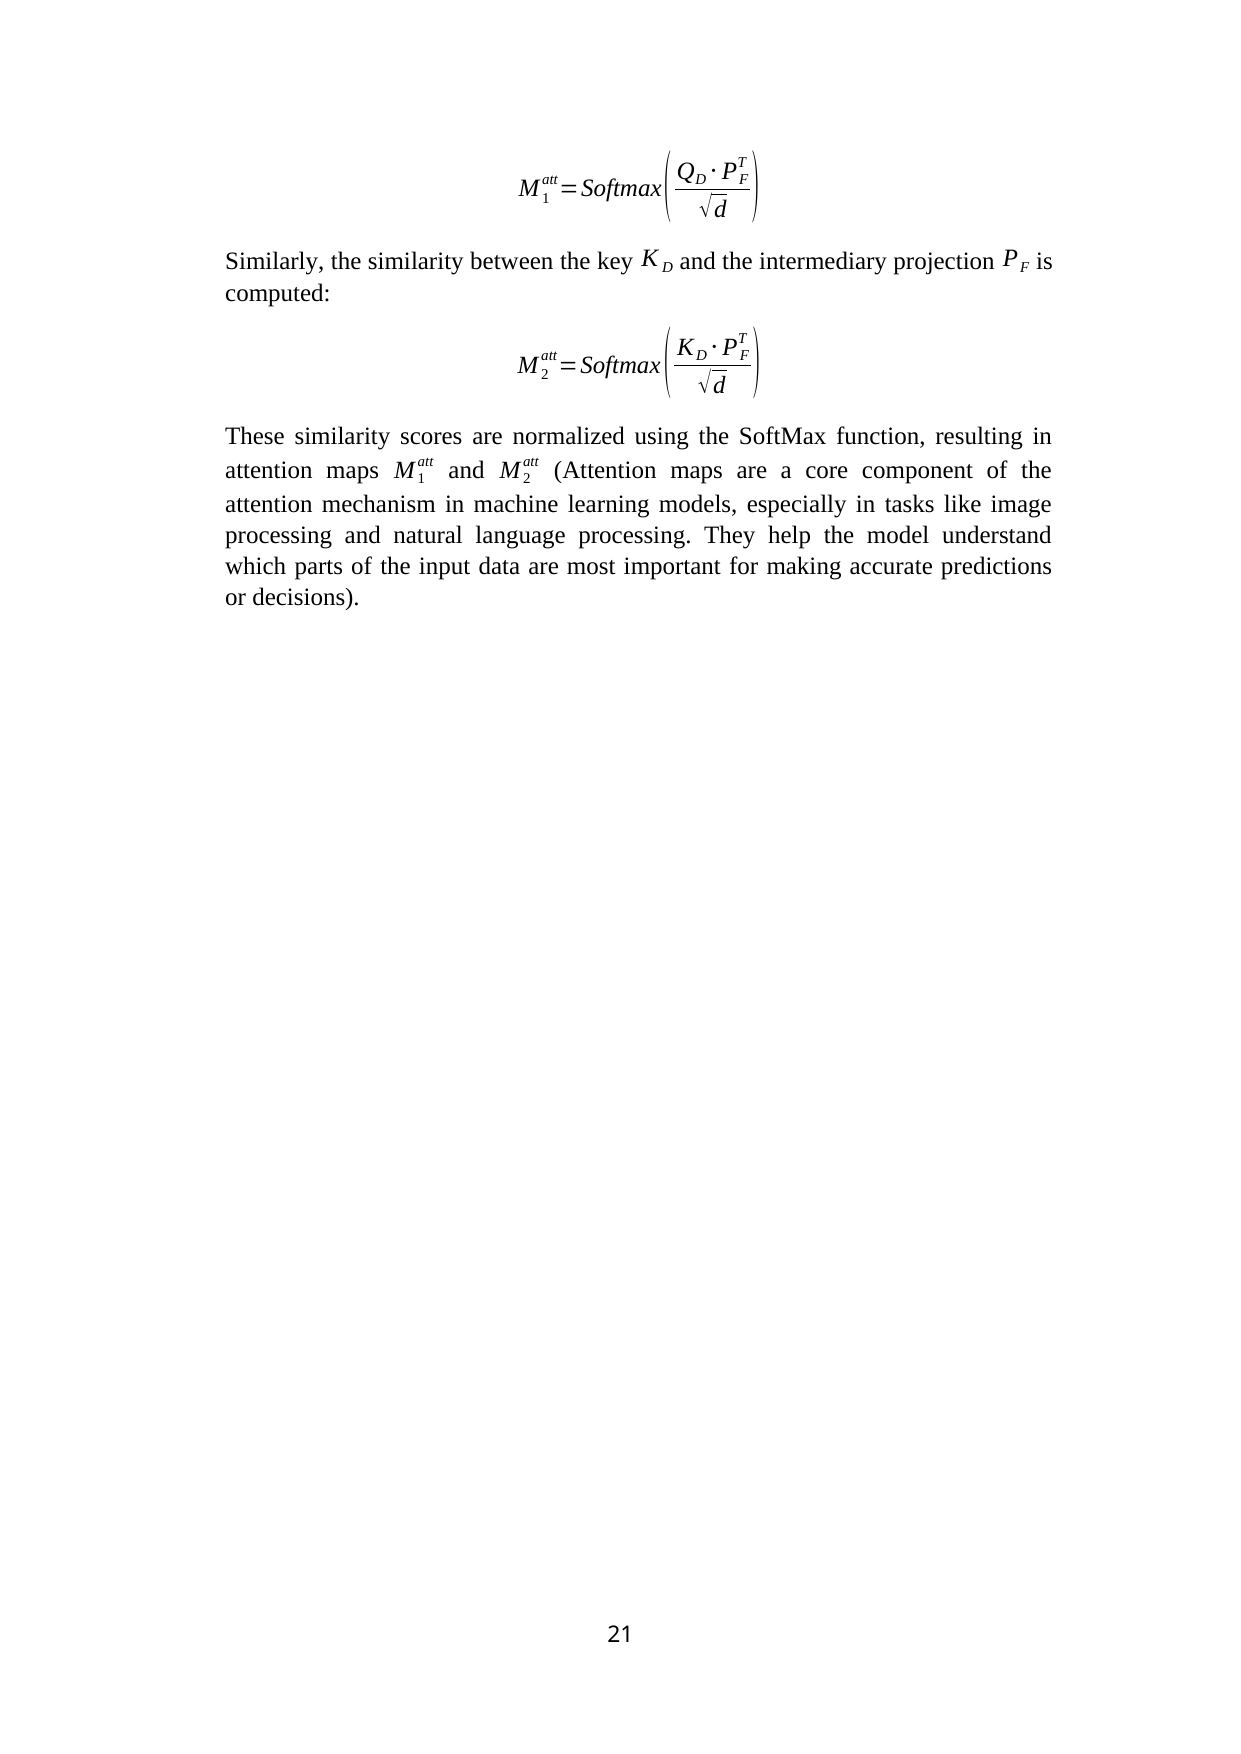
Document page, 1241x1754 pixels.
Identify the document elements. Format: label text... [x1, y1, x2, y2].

text Similarly, the similarity between the key ​ and the intermediary projection ​ is computed: [225, 245, 1053, 307]
text These similarity scores are normalized using the SoftMax function, resulting in attention maps ​ and ​(Attention maps are a core component of the attention mechanism in machine learning models, especially in tasks like image processing and natural language processing. They help the model understand which parts of the input data are most important for making accurate predictions or decisions). [225, 421, 1053, 611]
